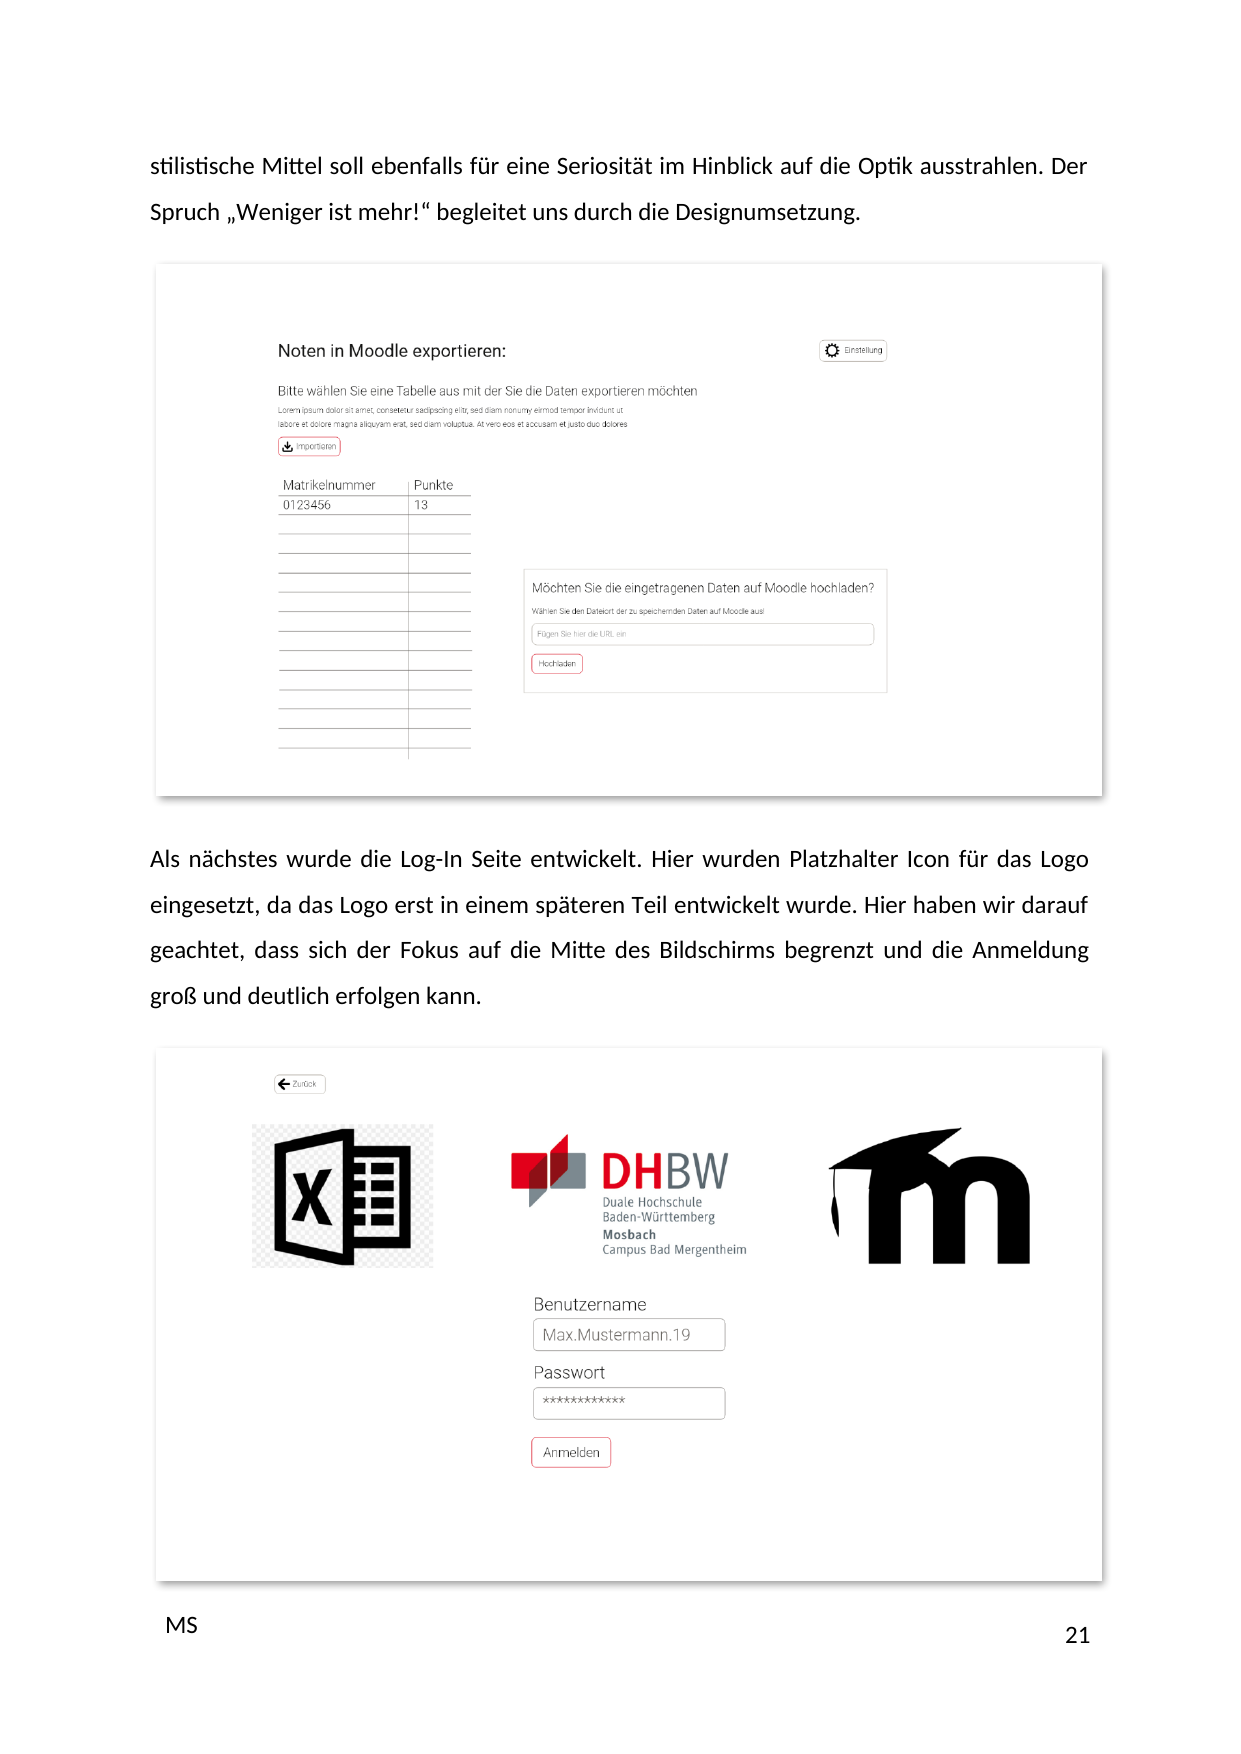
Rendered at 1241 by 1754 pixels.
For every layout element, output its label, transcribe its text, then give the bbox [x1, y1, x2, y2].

picture [156, 1048, 1102, 1581]
text Als nächstes wurde die Log-In Seite entwickelt. Hier wurden Platzhalter Icon für das Logo eingesetzt, da das Logo erst in einem späteren Teil entwickelt wurde. Hier haben wir darauf geachtet, dass sich der Fokus auf die Mitte des Bildschirms begrenzt und die Anmeldung groß und deutlich erfolgen kann. [150, 843, 1090, 1011]
picture [156, 264, 1102, 796]
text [150, 150, 1090, 226]
